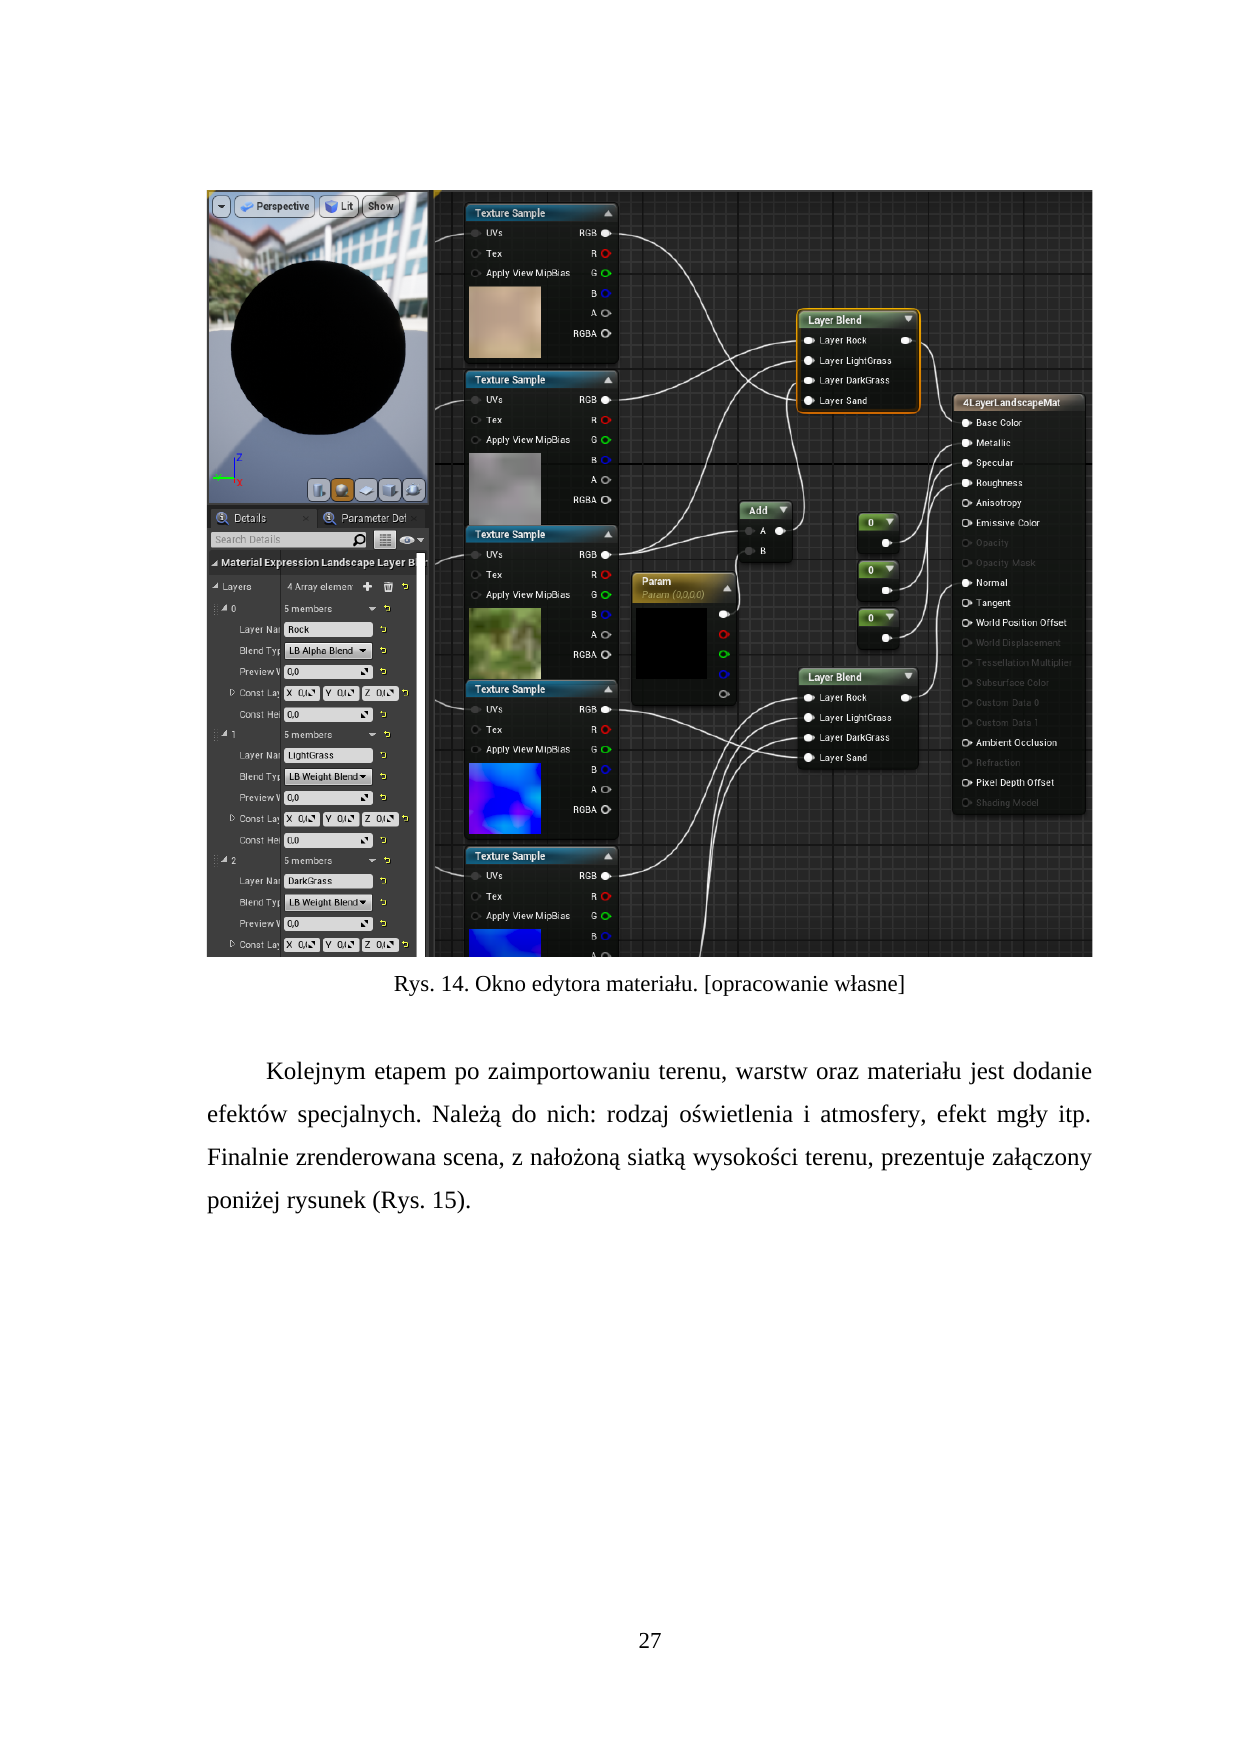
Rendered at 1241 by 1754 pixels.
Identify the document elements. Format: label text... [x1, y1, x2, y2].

picture [206, 190, 1093, 957]
text Kolejnym etapem po zaimportowaniu terenu, warstw oraz materiału jest dodanie efektów specjalnych. Należą do nich: rodzaj oświetlenia i atmosfery, efekt mgły itp. Finalnie zrenderowana scena, z nałożoną siatką wysokości terenu, prezentuje załączony poniżej rysunek (Rys. 15). [207, 1056, 1092, 1214]
